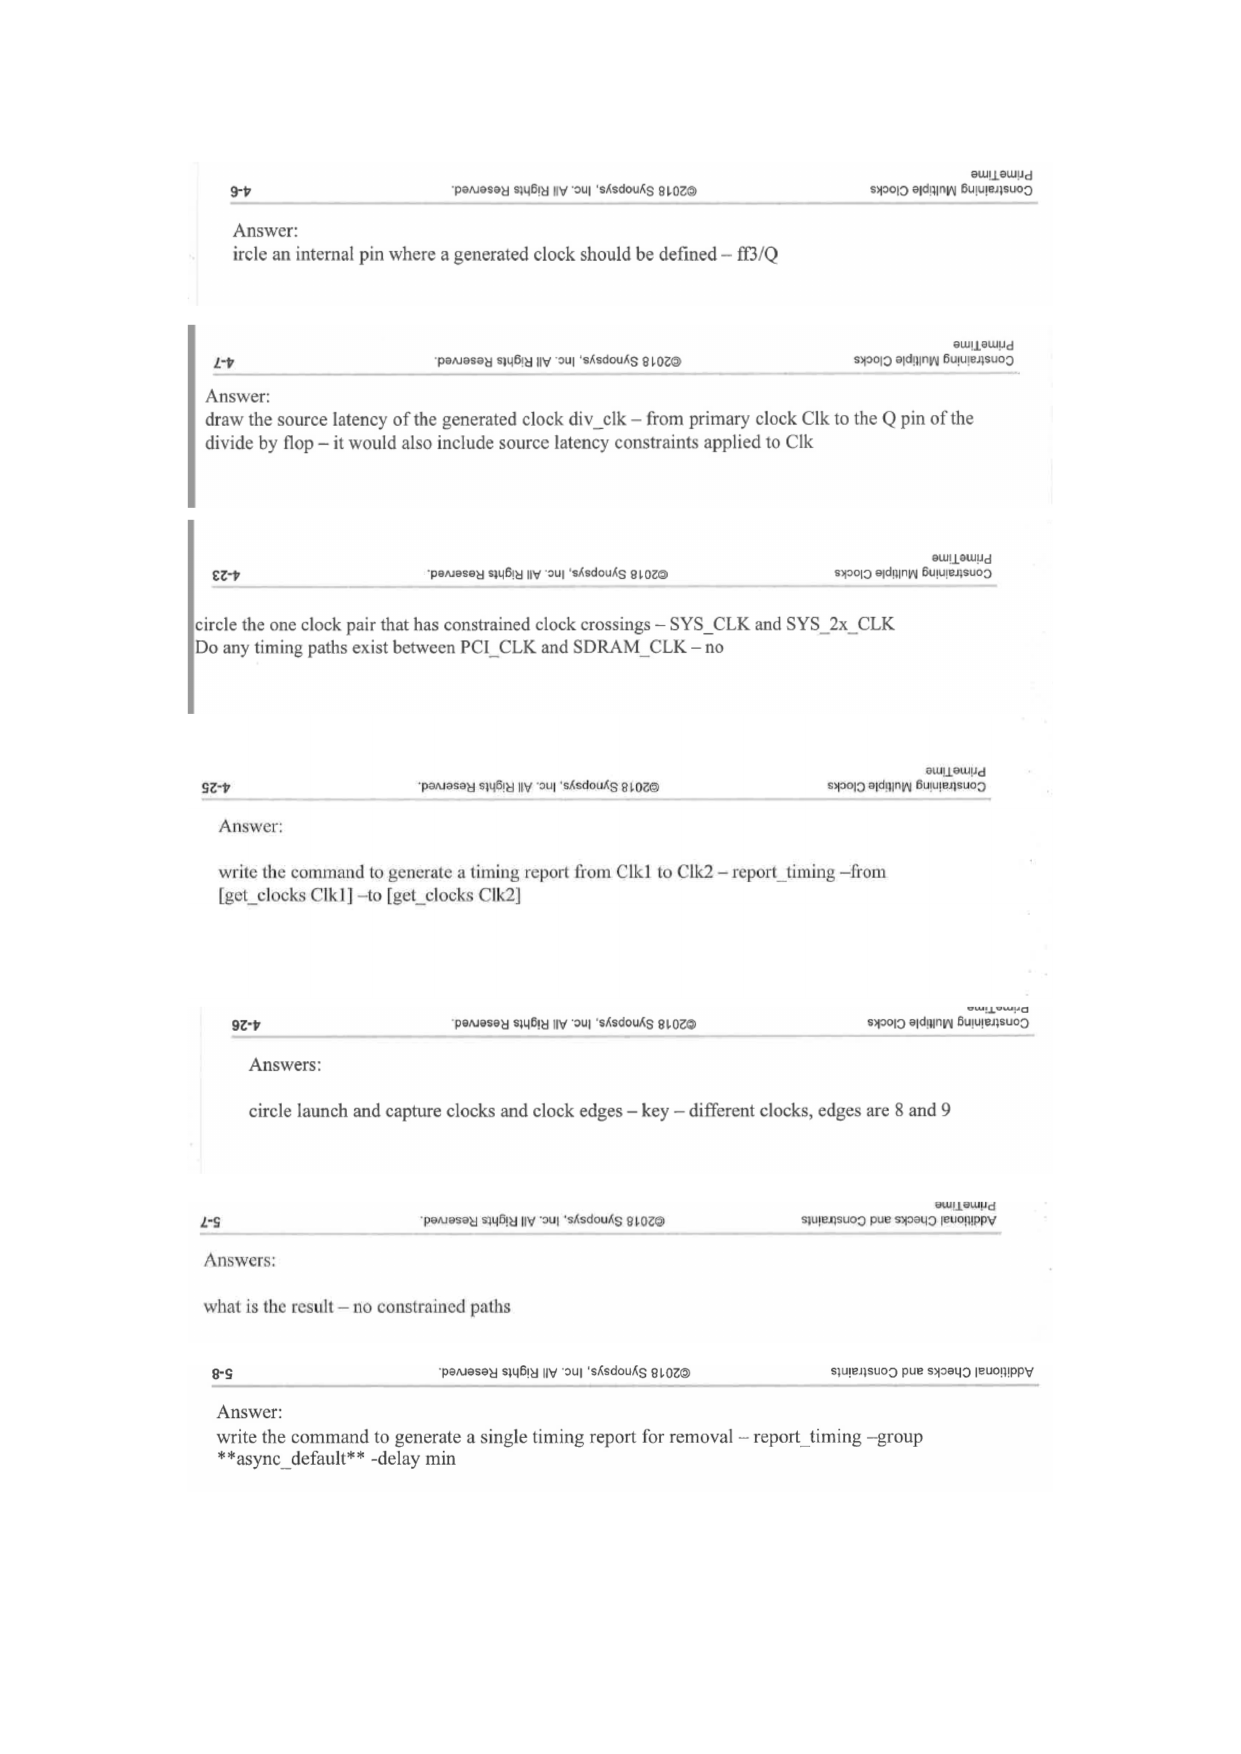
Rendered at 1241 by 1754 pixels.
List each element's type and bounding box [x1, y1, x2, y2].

picture [188, 715, 1052, 999]
picture [188, 325, 1052, 507]
picture [188, 1202, 1052, 1342]
picture [188, 162, 1052, 306]
picture [188, 520, 1052, 713]
picture [188, 1365, 1052, 1492]
picture [188, 1007, 1052, 1173]
